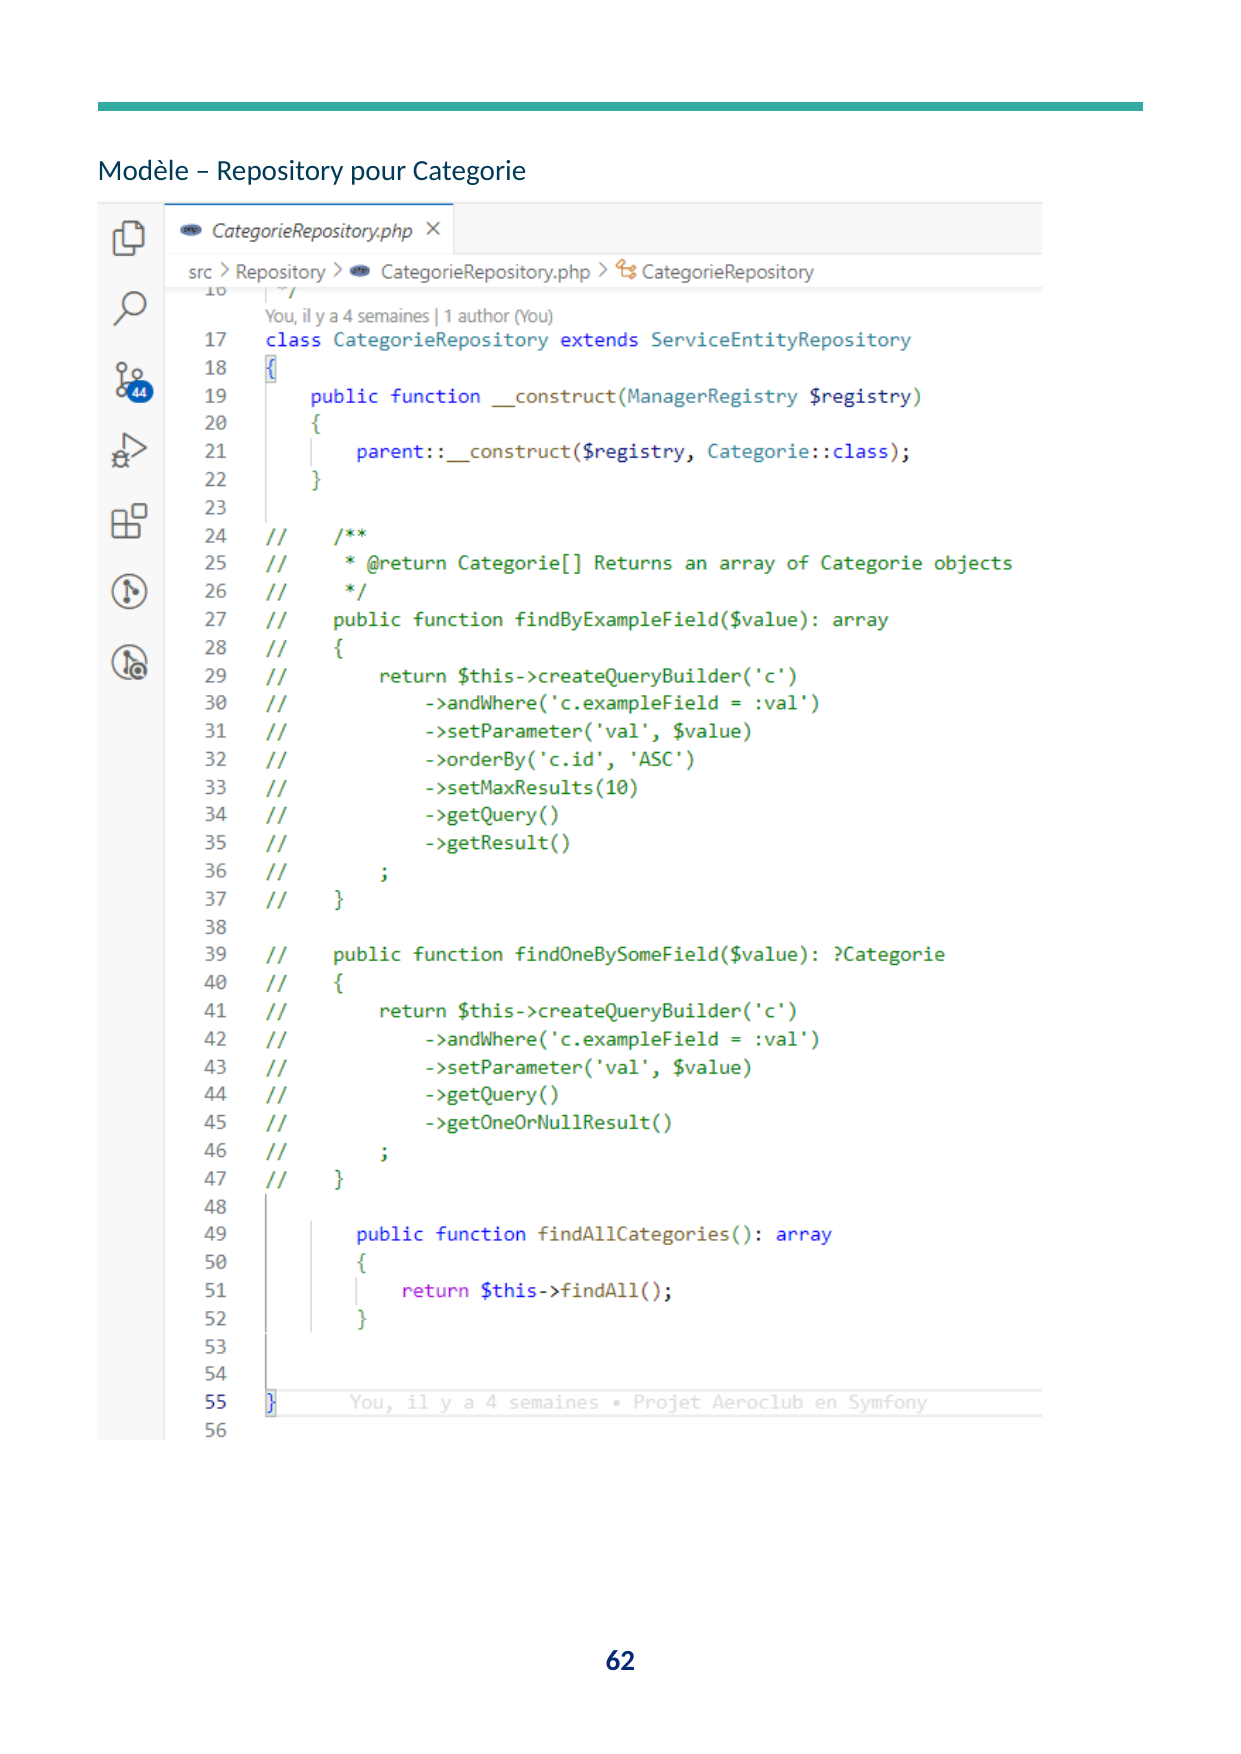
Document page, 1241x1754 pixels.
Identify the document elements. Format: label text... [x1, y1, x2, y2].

subtitle Modèle – Repository pour Categorie [97, 152, 1143, 187]
picture [97, 201, 1043, 1440]
